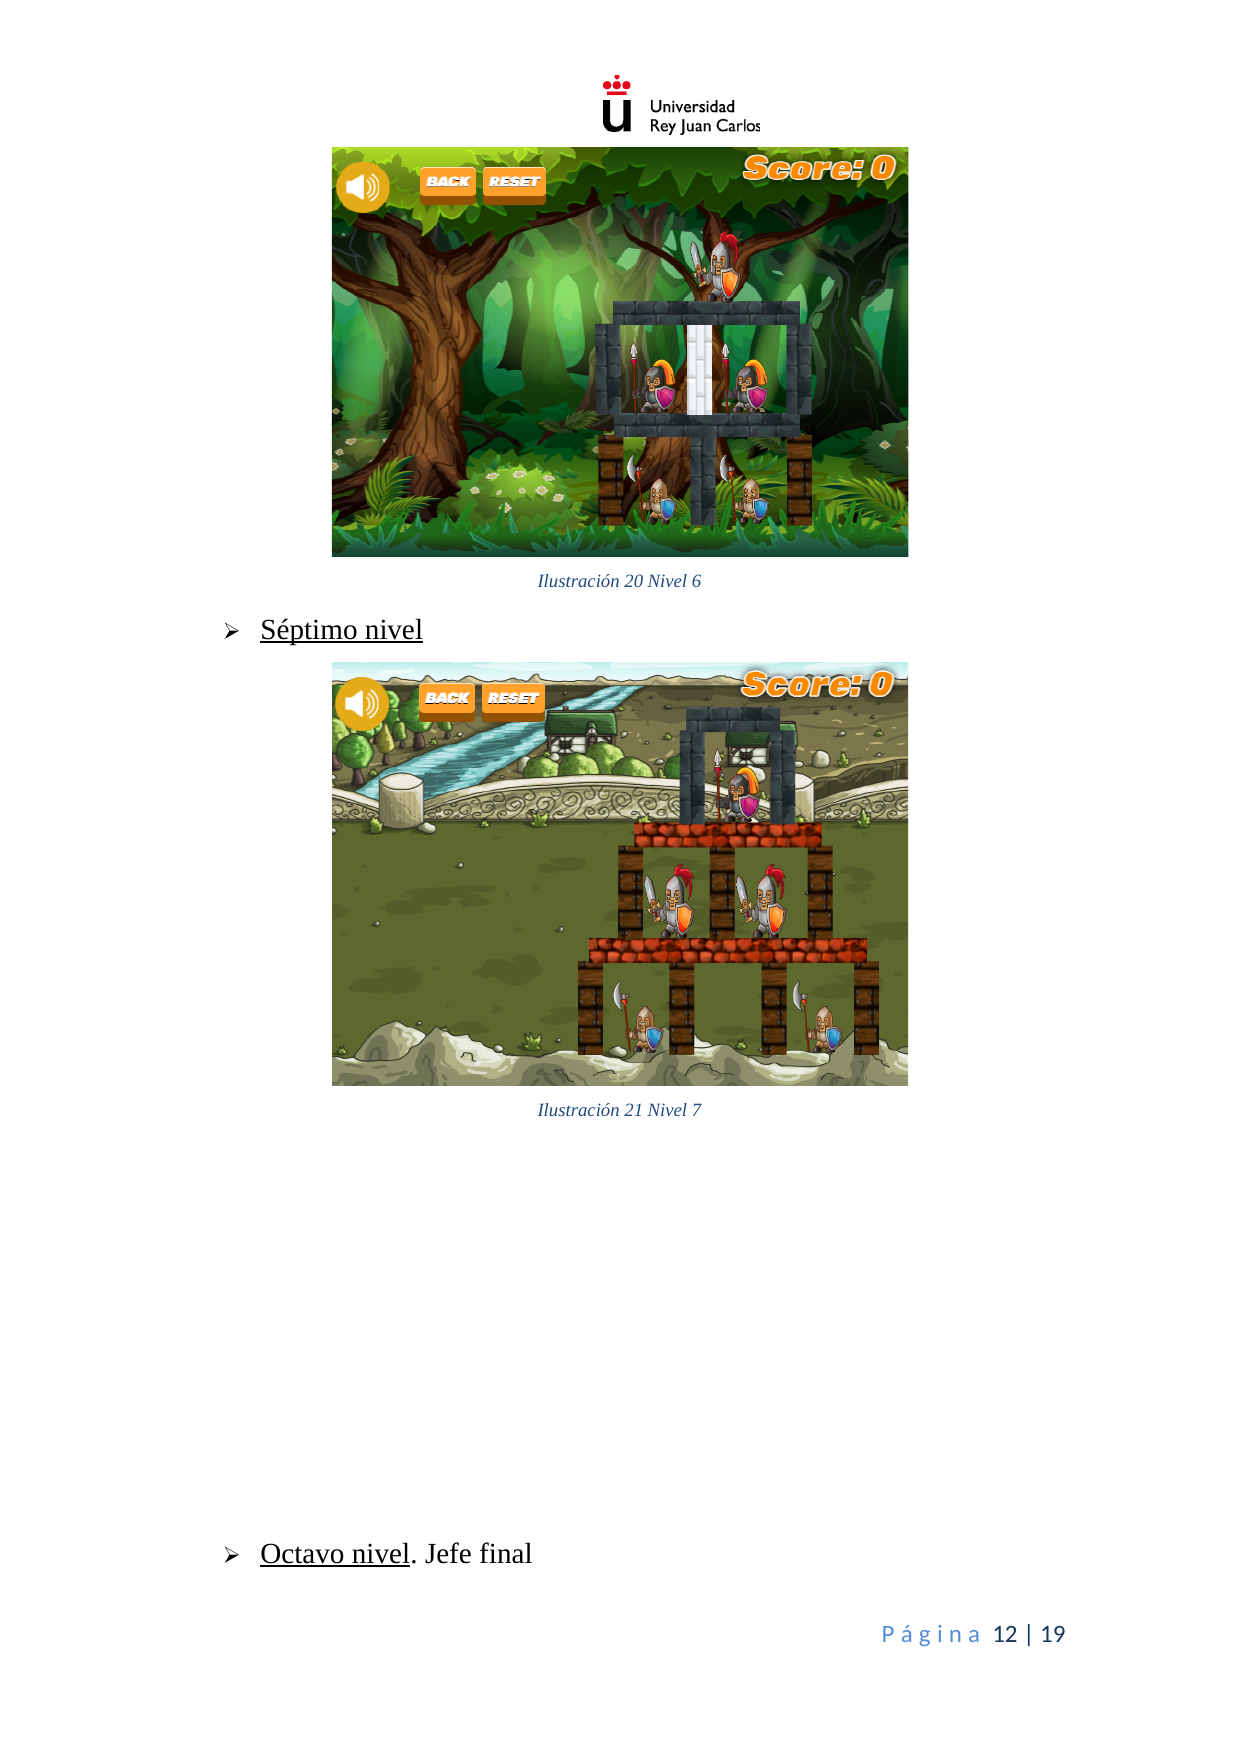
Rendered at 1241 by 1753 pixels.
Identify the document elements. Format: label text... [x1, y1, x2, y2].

list Octavo nivel. Jefe final [223, 1536, 1092, 1570]
picture [331, 147, 909, 557]
picture [332, 662, 909, 1086]
text Ilustración 20 Nivel 6 [148, 570, 1092, 592]
text Ilustración 21 Nivel 7 [148, 1099, 1092, 1121]
picture [603, 75, 760, 135]
list Séptimo nivel [223, 612, 1092, 646]
